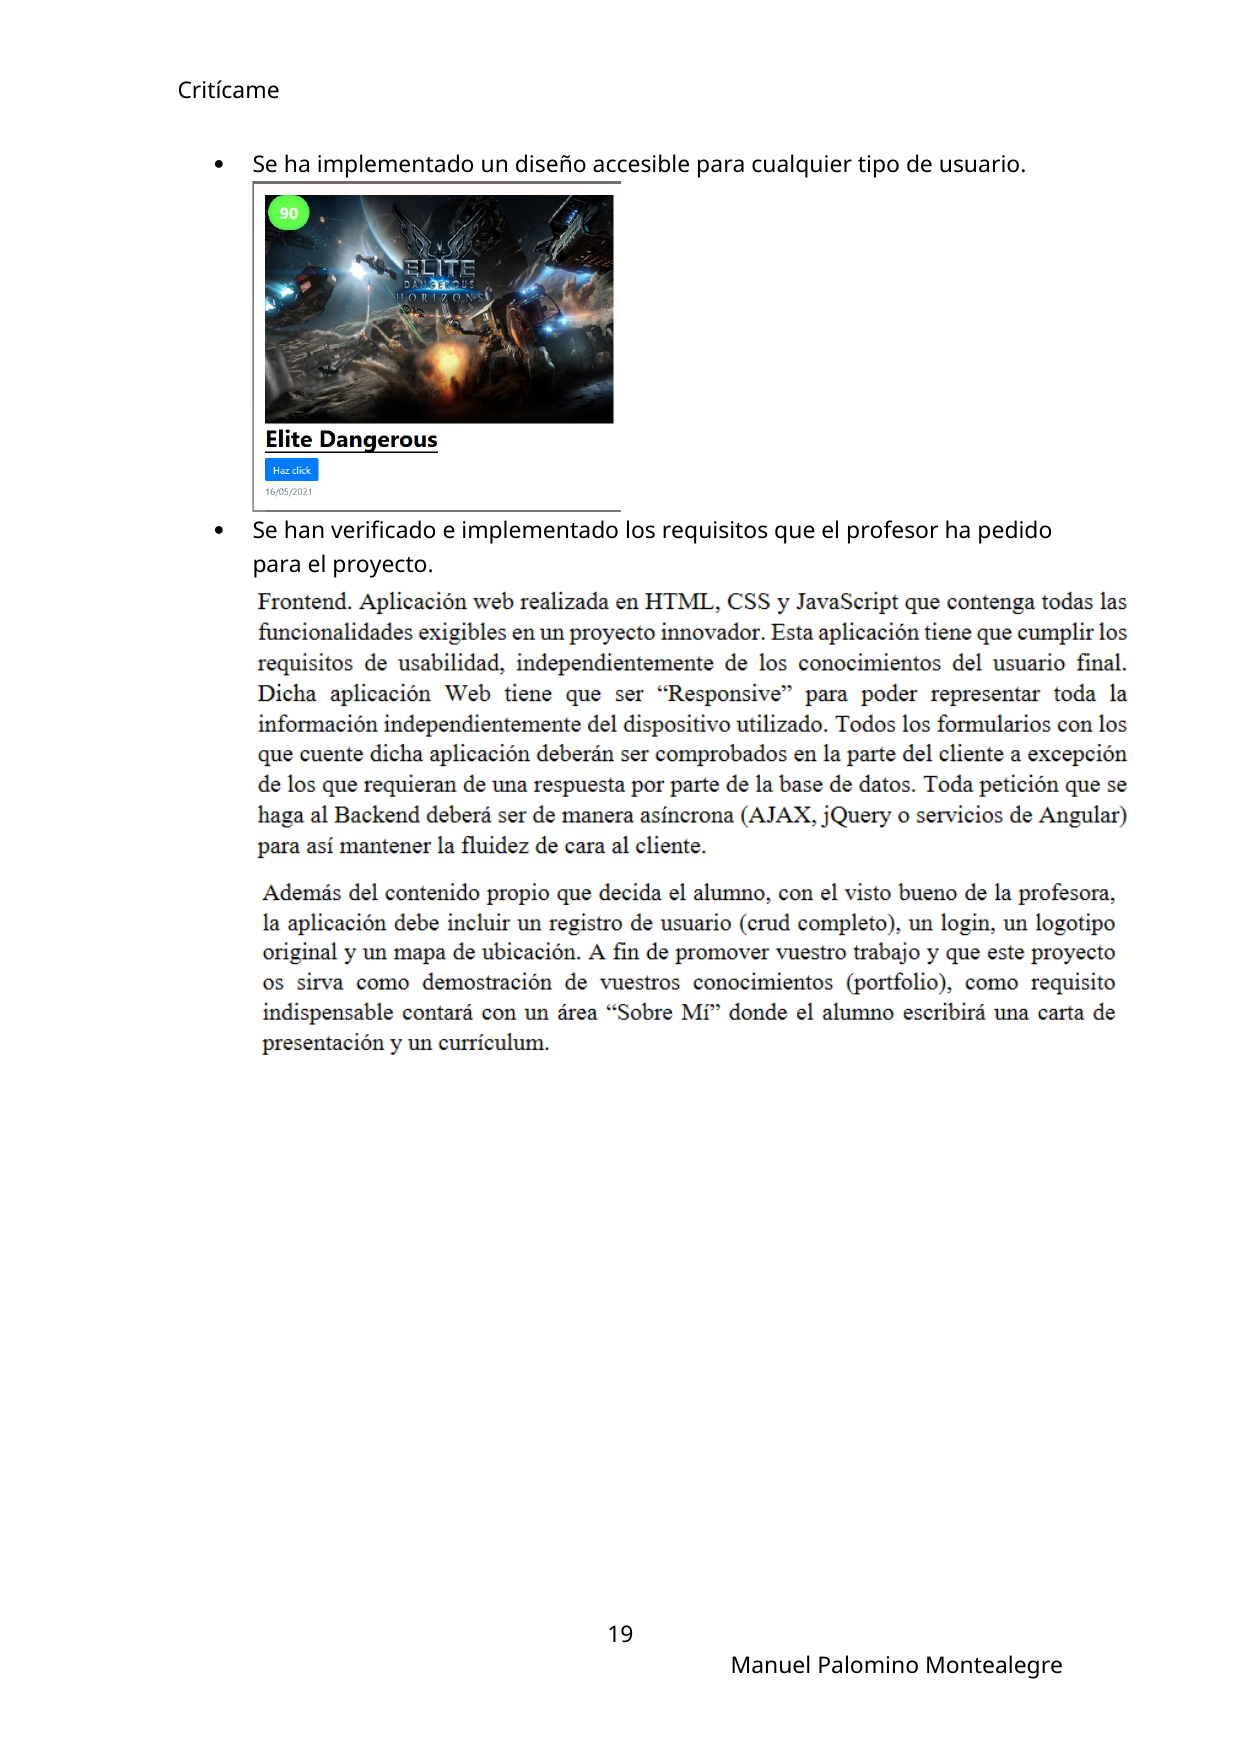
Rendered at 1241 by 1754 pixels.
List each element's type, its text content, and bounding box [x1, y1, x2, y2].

picture [252, 870, 1138, 1067]
list Se han verificado e implementado los requisitos que el profesor ha pedido para el proyecto. [215, 514, 1063, 579]
picture [252, 581, 1138, 868]
list Se ha implementado un diseño accesible para cualquier tipo de usuario. [215, 148, 1063, 179]
picture [252, 181, 621, 512]
